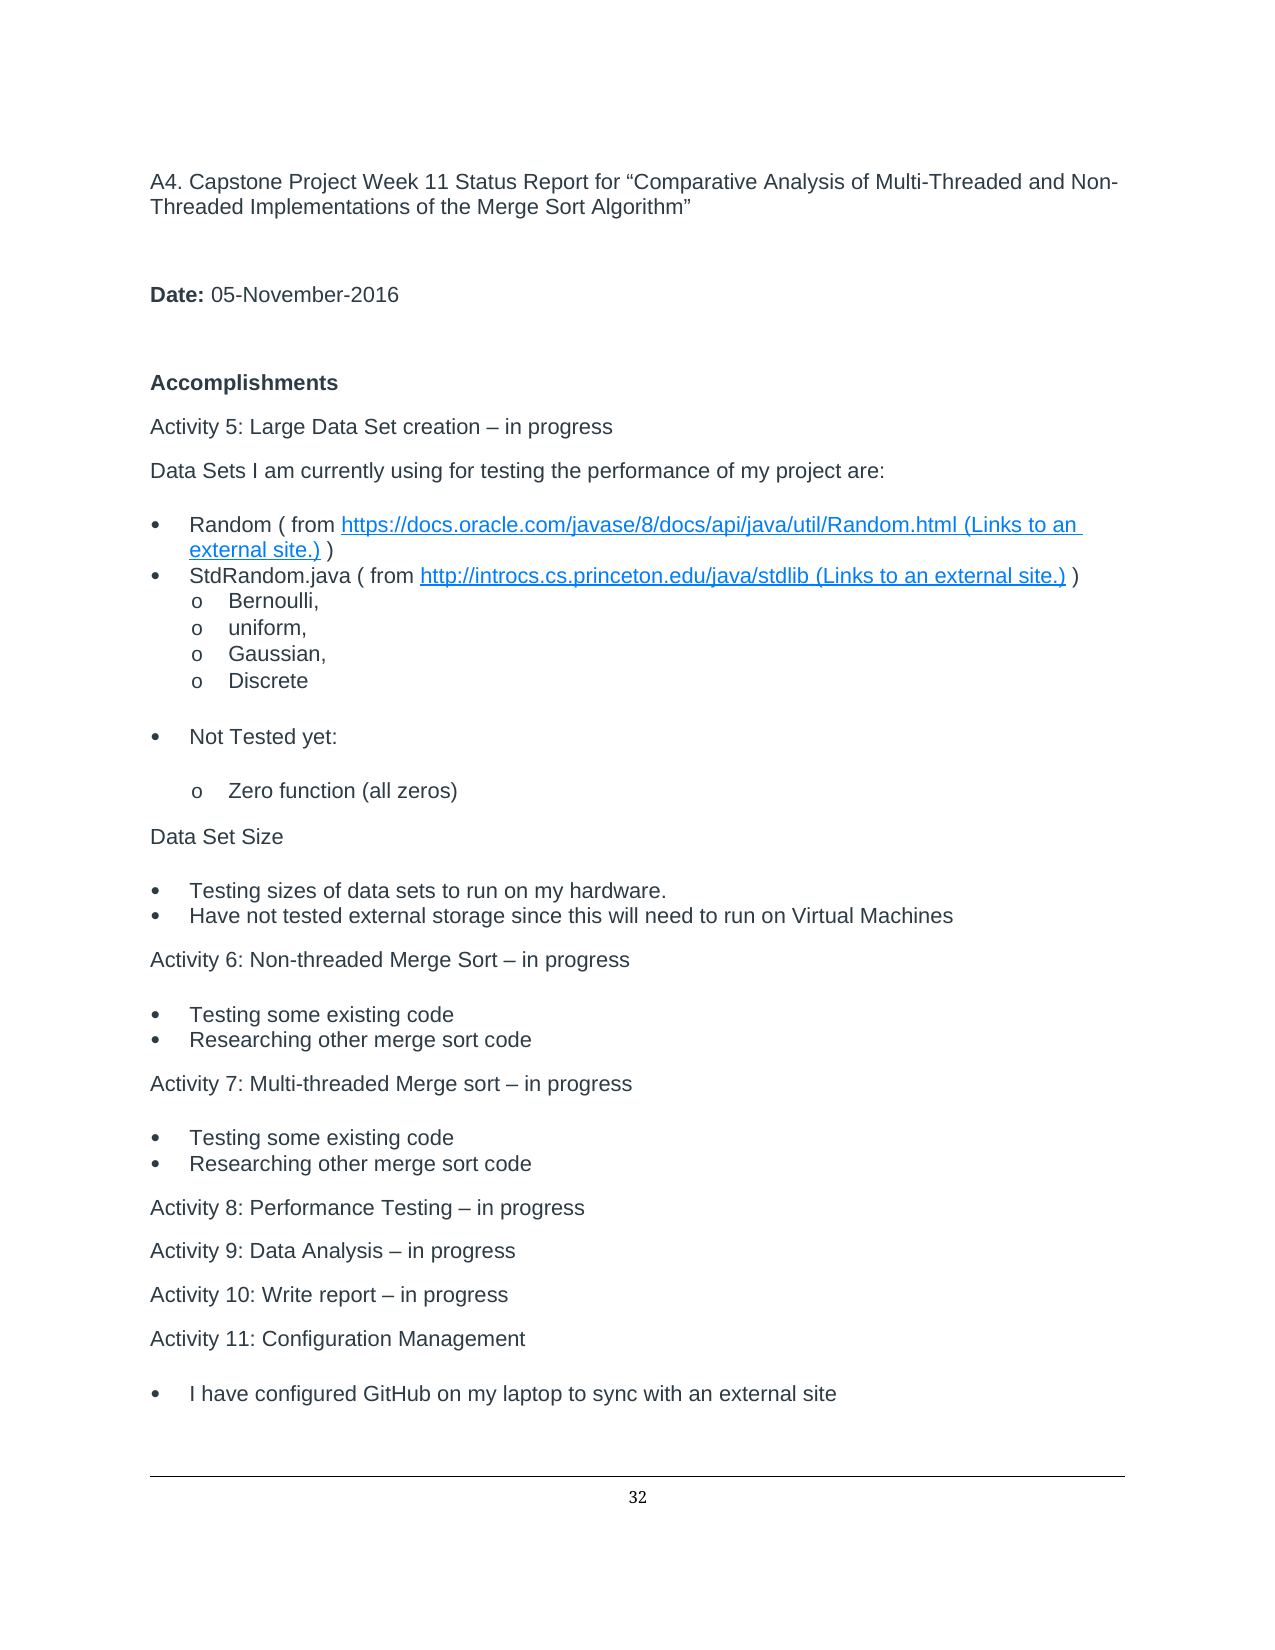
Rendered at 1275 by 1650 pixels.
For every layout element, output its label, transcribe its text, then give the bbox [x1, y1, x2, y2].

list StdRandom.java ( from http://introcs.cs.princeton.edu/java/stdlib (Links to an external site.) ) [152, 562, 1125, 588]
list Researching other merge sort code [152, 1151, 1125, 1176]
text A4. Capstone Project Week 11 Status Report for “Comparative Analysis of Multi-Threaded and Non-Threaded Implementations of the Merge Sort Algorithm” [150, 169, 1125, 219]
list Random ( from https://docs.oracle.com/javase/8/docs/api/java/util/Random.html (Links to an external site.) ) [152, 512, 1125, 562]
text Activity 10: Write report – in progress [150, 1282, 1125, 1308]
text Data Set Size [150, 824, 1125, 849]
list Researching other merge sort code [152, 1027, 1125, 1052]
list Have not tested external storage since this will need to run on Virtual Machines [152, 903, 1125, 929]
list uniform, [191, 614, 1125, 641]
list Discrete [191, 668, 1125, 695]
text Activity 5: Large Data Set creation – in progress [150, 414, 1125, 439]
list Zero function (all zeros) [191, 778, 1125, 805]
text Activity 11: Configuration Management [150, 1326, 1125, 1352]
list Testing some existing code [152, 1125, 1125, 1151]
list I have configured GitHub on my laptop to sync with an external site [152, 1381, 1125, 1406]
list Bernoulli, [191, 588, 1125, 614]
text Date: 05-November-2016 [150, 282, 1125, 307]
list Testing some existing code [152, 1002, 1125, 1027]
text Accomplishments [150, 370, 1125, 395]
text Activity 6: Non-threaded Merge Sort – in progress [150, 947, 1125, 973]
text Activity 8: Performance Testing – in progress [150, 1194, 1125, 1220]
text Activity 9: Data Analysis – in progress [150, 1238, 1125, 1264]
list Not Tested yet: [152, 724, 1125, 749]
list Gaussian, [191, 641, 1125, 668]
text Activity 7: Multi-threaded Merge sort – in progress [150, 1071, 1125, 1096]
text Data Sets I am currently using for testing the performance of my project are: [150, 458, 1125, 483]
list Testing sizes of data sets to run on my hardware. [152, 878, 1125, 903]
